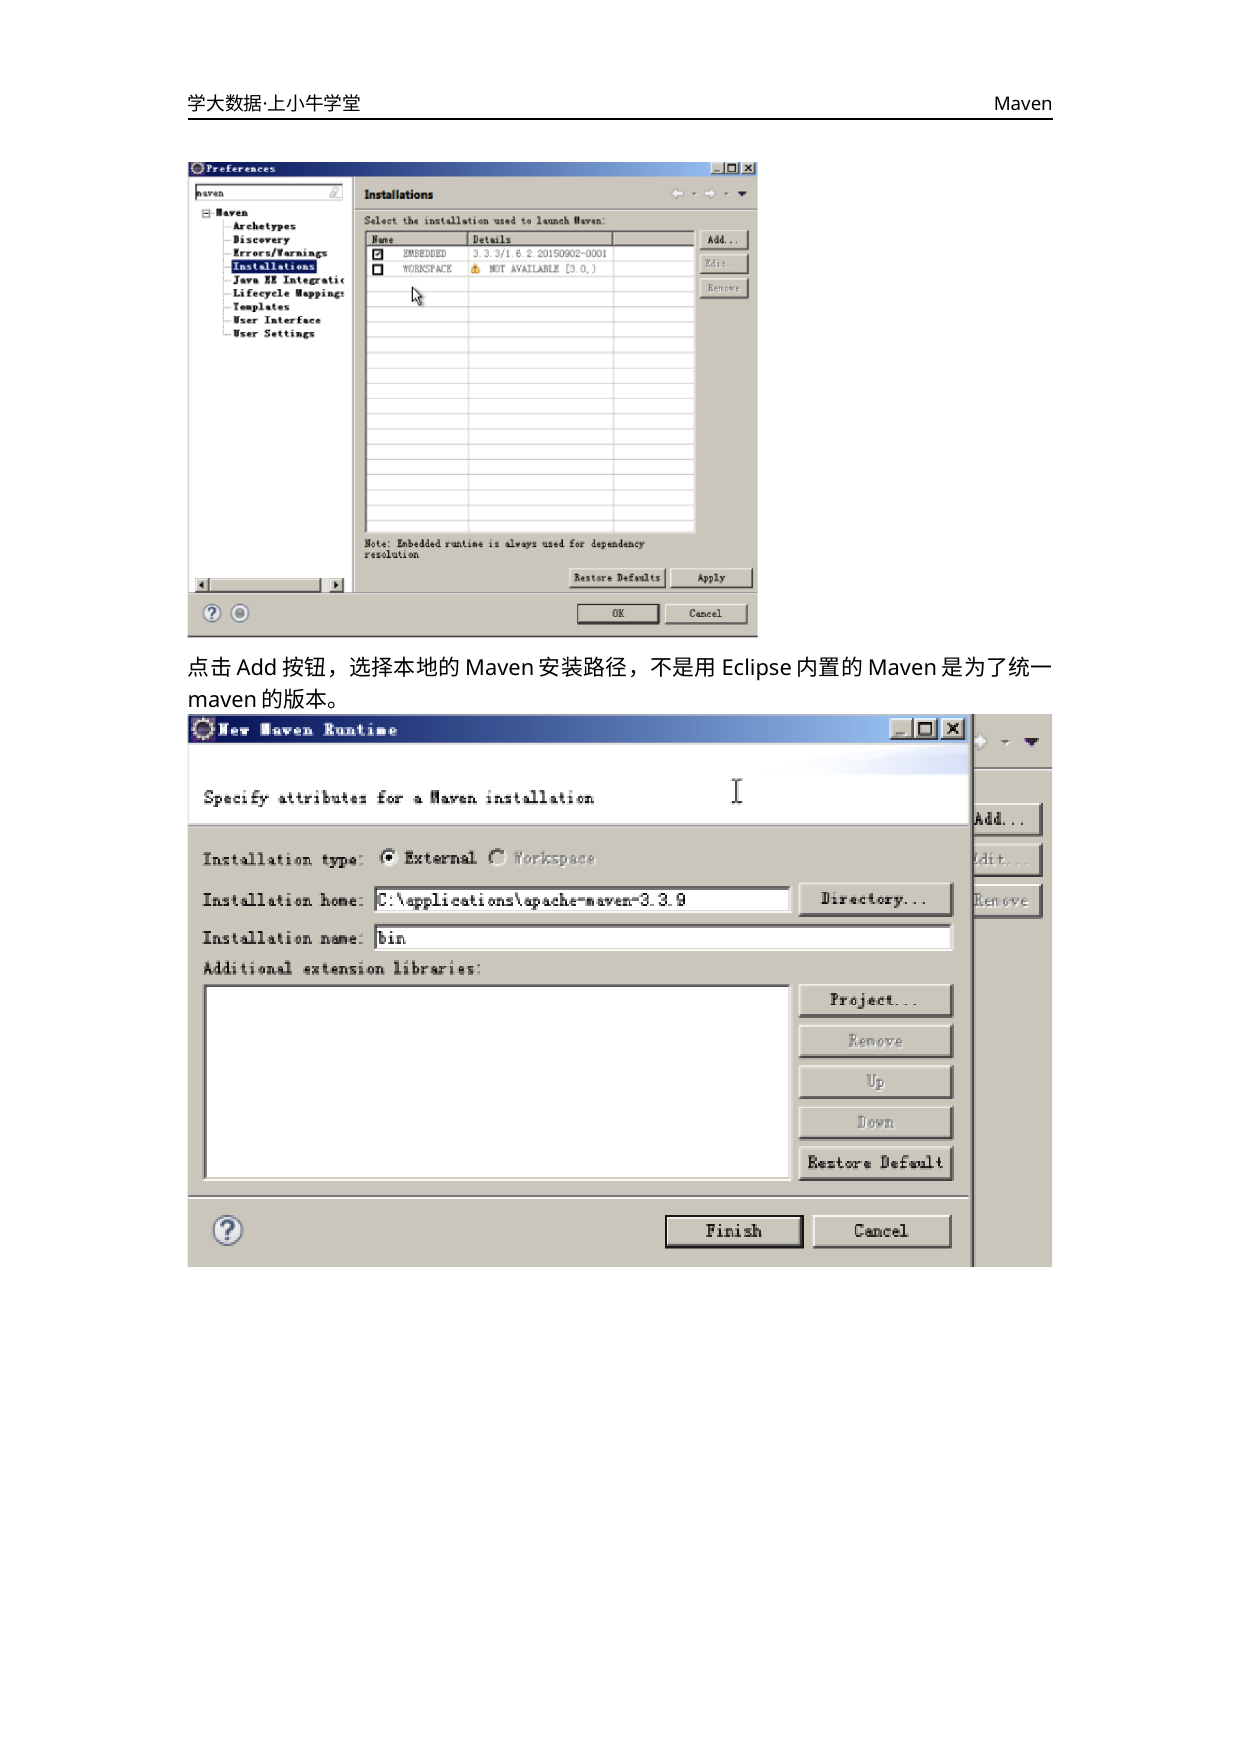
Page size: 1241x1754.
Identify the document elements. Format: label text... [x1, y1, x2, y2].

picture [187, 714, 1053, 1267]
picture [187, 162, 758, 638]
text 点击Add按钮，选择本地的Maven安装路径，不是用Eclipse内置的Maven是为了统一maven的版本。 [187, 649, 1053, 714]
